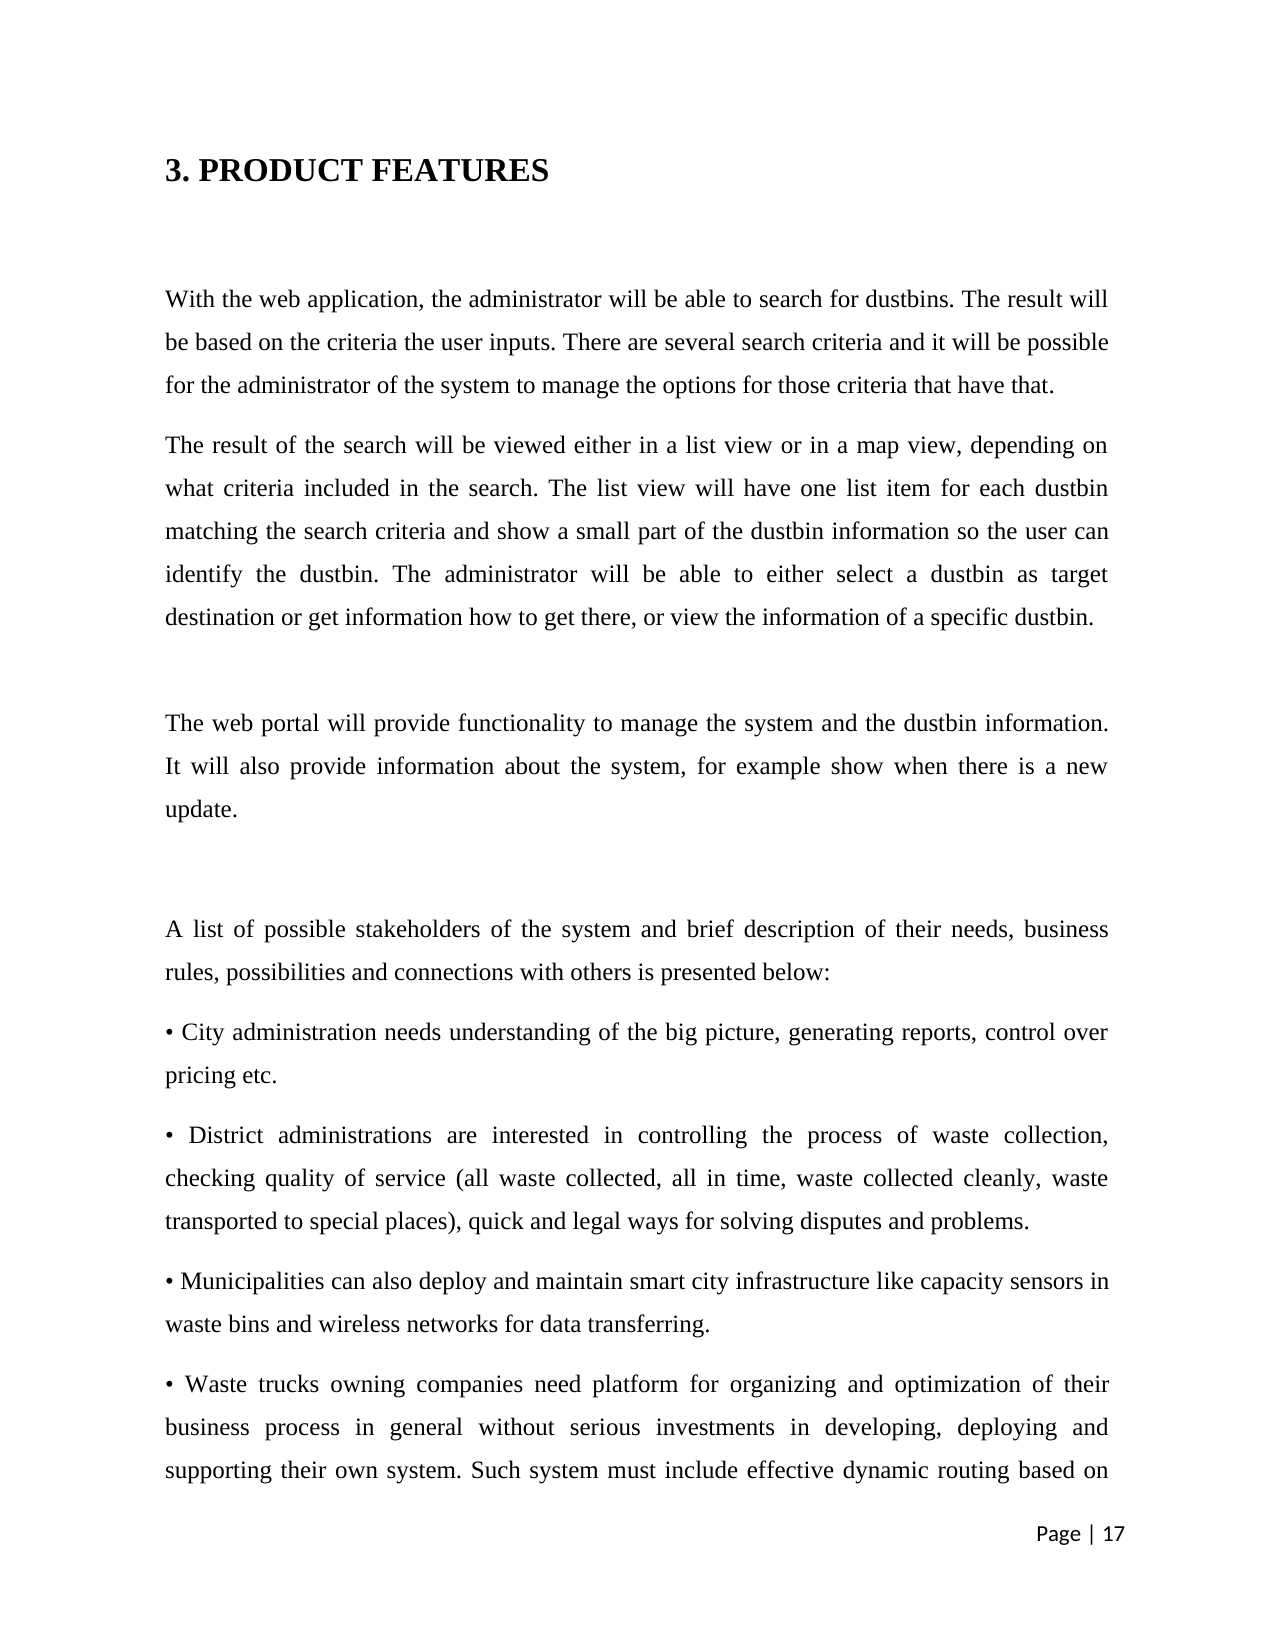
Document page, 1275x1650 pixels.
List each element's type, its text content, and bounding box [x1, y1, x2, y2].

text • District administrations are interested in controlling the process of waste collection, checking quality of service (all waste collected, all in time, waste collected cleanly, waste transported to special places), quick and legal ways for solving disputes and problems. [165, 1120, 1110, 1235]
text • City administration needs understanding of the big picture, generating reports, control over pricing etc. [165, 1017, 1110, 1089]
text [165, 1369, 1110, 1484]
text 3. PRODUCT FEATURES [165, 150, 1110, 188]
text • Municipalities can also deploy and maintain smart city infrastructure like capacity sensors in waste bins and wireless networks for data transferring. [165, 1266, 1110, 1338]
text With the web application, the administrator will be able to search for dustbins. The result will be based on the criteria the user inputs. There are several search criteria and it will be possible for the administrator of the system to manage the options for those criteria that have that. [165, 284, 1110, 399]
text The web portal will provide functionality to manage the system and the dustbin information. It will also provide information about the system, for example show when there is a new update. [165, 708, 1110, 823]
text The result of the search will be viewed either in a list view or in a map view, depending on what criteria included in the search. The list view will have one list item for each dustbin matching the search criteria and show a small part of the dustbin information so the user can identify the dustbin. The administrator will be able to either select a dustbin as target destination or get information how to get there, or view the information of a specific dustbin. [165, 430, 1110, 631]
text A list of possible stakeholders of the system and brief description of their needs, business rules, possibilities and connections with others is presented below: [165, 914, 1110, 986]
